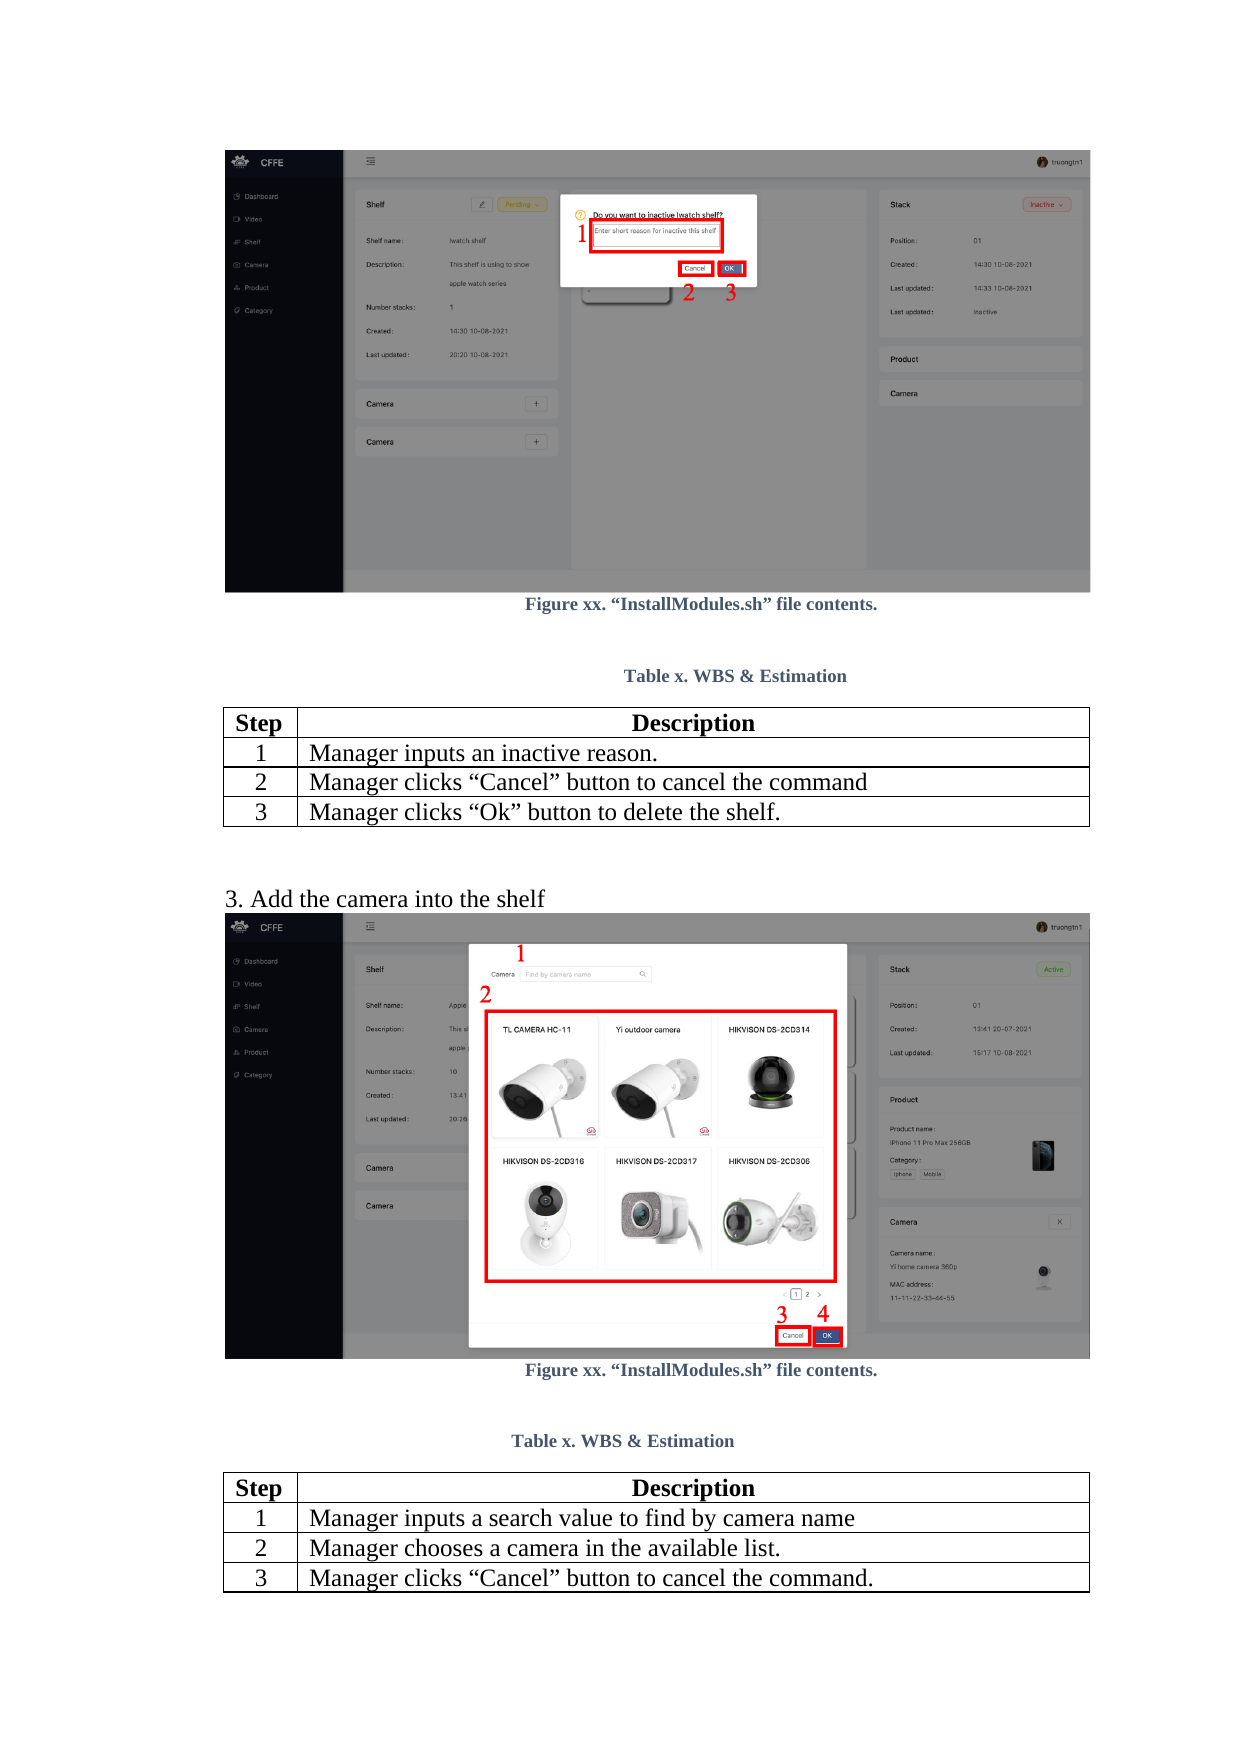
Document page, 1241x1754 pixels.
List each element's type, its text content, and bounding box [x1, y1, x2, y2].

text Table x. WBS & Estimation [150, 664, 1096, 686]
text Figure xx. “InstallModules.sh” file contents. [450, 1359, 1096, 1380]
text Figure xx. “InstallModules.sh” file contents. [450, 593, 1096, 615]
table_cell 3 [224, 1563, 297, 1591]
table_header Step [224, 708, 297, 737]
table_cell 2 [224, 768, 297, 796]
table_cell Manager chooses a camera in the available list. [298, 1533, 1089, 1562]
table_cell 1 [224, 1503, 297, 1532]
table_cell Manager inputs a search value to find by camera name [298, 1503, 1089, 1532]
table_cell Manager clicks “Ok” button to delete the shelf. [298, 797, 1089, 826]
table_header Description [298, 708, 1089, 737]
table_cell 1 [224, 738, 297, 766]
picture [225, 150, 1091, 594]
table_cell 2 [224, 1533, 297, 1562]
text Table x. WBS & Estimation [150, 1430, 1096, 1451]
text 3. Add the camera into the shelf [150, 884, 1096, 913]
picture [225, 913, 1090, 1359]
table_cell Manager inputs an inactive reason. [298, 738, 1089, 766]
table_cell Manager clicks “Cancel” button to cancel the command [298, 768, 1089, 796]
table_cell Manager clicks “Cancel” button to cancel the command. [298, 1563, 1089, 1591]
table_header Step [224, 1473, 297, 1502]
table_header Description [298, 1473, 1089, 1502]
table_cell 3 [224, 797, 297, 826]
